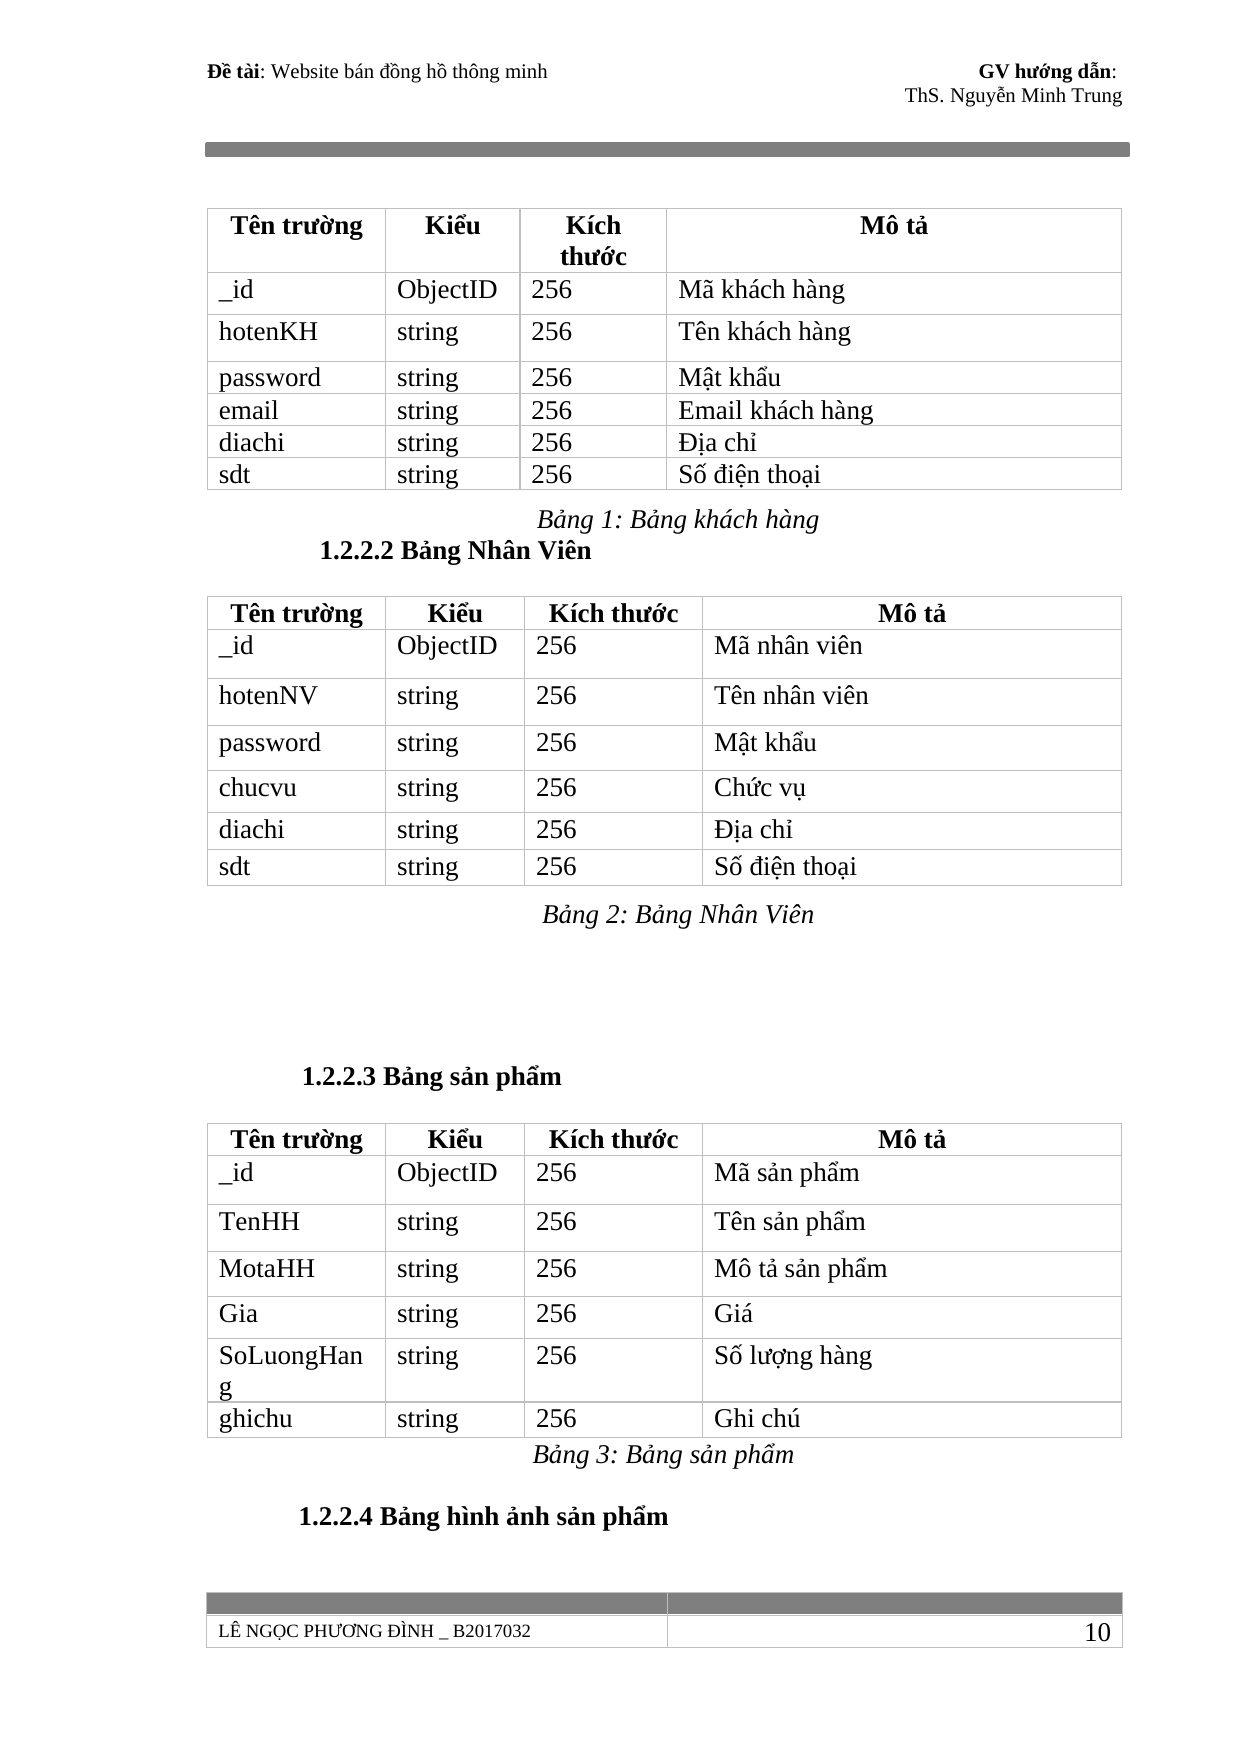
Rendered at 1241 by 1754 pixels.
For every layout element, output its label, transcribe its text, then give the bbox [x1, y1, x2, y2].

table_cell string [386, 1252, 524, 1296]
table_cell 256 [521, 273, 666, 314]
table_cell diachi [208, 813, 385, 849]
table_cell _id [208, 1156, 385, 1204]
table_cell Địa chỉ [703, 813, 1121, 849]
table_header Mô tả [667, 209, 1121, 272]
table_header Kích thước [525, 1124, 702, 1155]
table_header Kiểu [386, 209, 519, 272]
table_cell string [386, 1297, 524, 1338]
table_cell 256 [521, 315, 666, 361]
table_header Tên trường [208, 209, 385, 272]
table_header Kích thước [521, 209, 666, 272]
table_cell ObjectID [386, 630, 524, 678]
table_cell SoLuongHang [208, 1339, 385, 1401]
table_cell Mã nhân viên [703, 630, 1121, 678]
table_cell MotaHH [208, 1252, 385, 1296]
table_header Mô tả [703, 597, 1121, 628]
table_cell 256 [525, 630, 702, 678]
table_cell 256 [525, 1156, 702, 1204]
table_cell Số điện thoại [667, 458, 1121, 489]
table_cell sdt [208, 850, 385, 885]
text 1.2.2.3 Bảng sản phẩm [207, 1060, 1122, 1091]
table_cell string [386, 394, 519, 425]
table_cell string [386, 458, 519, 489]
table_cell Ghi chú [703, 1403, 1121, 1437]
table_cell string [386, 362, 519, 393]
table_cell 256 [525, 771, 702, 812]
table_cell Gia [208, 1297, 385, 1338]
table_cell hotenKH [208, 315, 385, 361]
table_cell string [386, 1403, 524, 1437]
table_cell 256 [525, 1297, 702, 1338]
table_cell password [208, 362, 385, 393]
table_cell 256 [525, 679, 702, 725]
table_cell _id [208, 630, 385, 678]
table_cell string [386, 1205, 524, 1251]
table_cell Địa chỉ [667, 426, 1121, 457]
text Bảng 1: Bảng khách hàng [207, 503, 1122, 534]
table_cell Mô tả sản phẩm [703, 1252, 1121, 1296]
table_cell 256 [525, 1205, 702, 1251]
table_cell Mã sản phẩm [703, 1156, 1121, 1204]
table_cell ghichu [208, 1403, 385, 1437]
table_cell _id [208, 273, 385, 314]
table_cell sdt [208, 458, 385, 489]
table_cell Mật khẩu [703, 726, 1121, 770]
table_cell ObjectID [386, 273, 519, 314]
table_cell Giá [703, 1297, 1121, 1338]
table_header Tên trường [208, 597, 385, 628]
table_cell string [386, 679, 524, 725]
text Bảng 3: Bảng sản phẩm [207, 1438, 1122, 1469]
table_cell Tên nhân viên [703, 679, 1121, 725]
table_cell string [386, 315, 519, 361]
table_cell string [386, 850, 524, 885]
table_cell 256 [525, 726, 702, 770]
table_header Kiểu [386, 597, 524, 628]
table_cell Mã khách hàng [667, 273, 1121, 314]
table_cell Mật khẩu [667, 362, 1121, 393]
table_cell Chức vụ [703, 771, 1121, 812]
table_cell 256 [521, 394, 666, 425]
table_cell 256 [525, 1339, 702, 1401]
table_cell 256 [521, 426, 666, 457]
table_cell 256 [525, 813, 702, 849]
table_cell 256 [521, 362, 666, 393]
table_cell Tên sản phẩm [703, 1205, 1121, 1251]
table_cell 256 [525, 850, 702, 885]
table_cell password [208, 726, 385, 770]
table_header Mô tả [703, 1124, 1121, 1155]
table_cell chucvu [208, 771, 385, 812]
text 1.2.2.2 Bảng Nhân Viên [319, 534, 1122, 565]
text Bảng 2: Bảng Nhân Viên [207, 898, 1122, 929]
table_header Kiểu [386, 1124, 524, 1155]
table_cell 256 [525, 1403, 702, 1437]
table_cell ObjectID [386, 1156, 524, 1204]
table_cell Số điện thoại [703, 850, 1121, 885]
table_cell diachi [208, 426, 385, 457]
table_cell string [386, 813, 524, 849]
table_cell string [386, 1339, 524, 1401]
table_cell TenHH [208, 1205, 385, 1251]
table_cell Email khách hàng [667, 394, 1121, 425]
table_cell email [208, 394, 385, 425]
text 1.2.2.4 Bảng hình ảnh sản phẩm [207, 1500, 1122, 1531]
table_cell string [386, 726, 524, 770]
table_cell string [386, 771, 524, 812]
table_header Tên trường [208, 1124, 385, 1155]
table_cell 256 [521, 458, 666, 489]
table_cell Tên khách hàng [667, 315, 1121, 361]
table_cell hotenNV [208, 679, 385, 725]
table_header Kích thước [525, 597, 702, 628]
table_cell string [386, 426, 519, 457]
table_cell Số lượng hàng [703, 1339, 1121, 1401]
table_cell 256 [525, 1252, 702, 1296]
